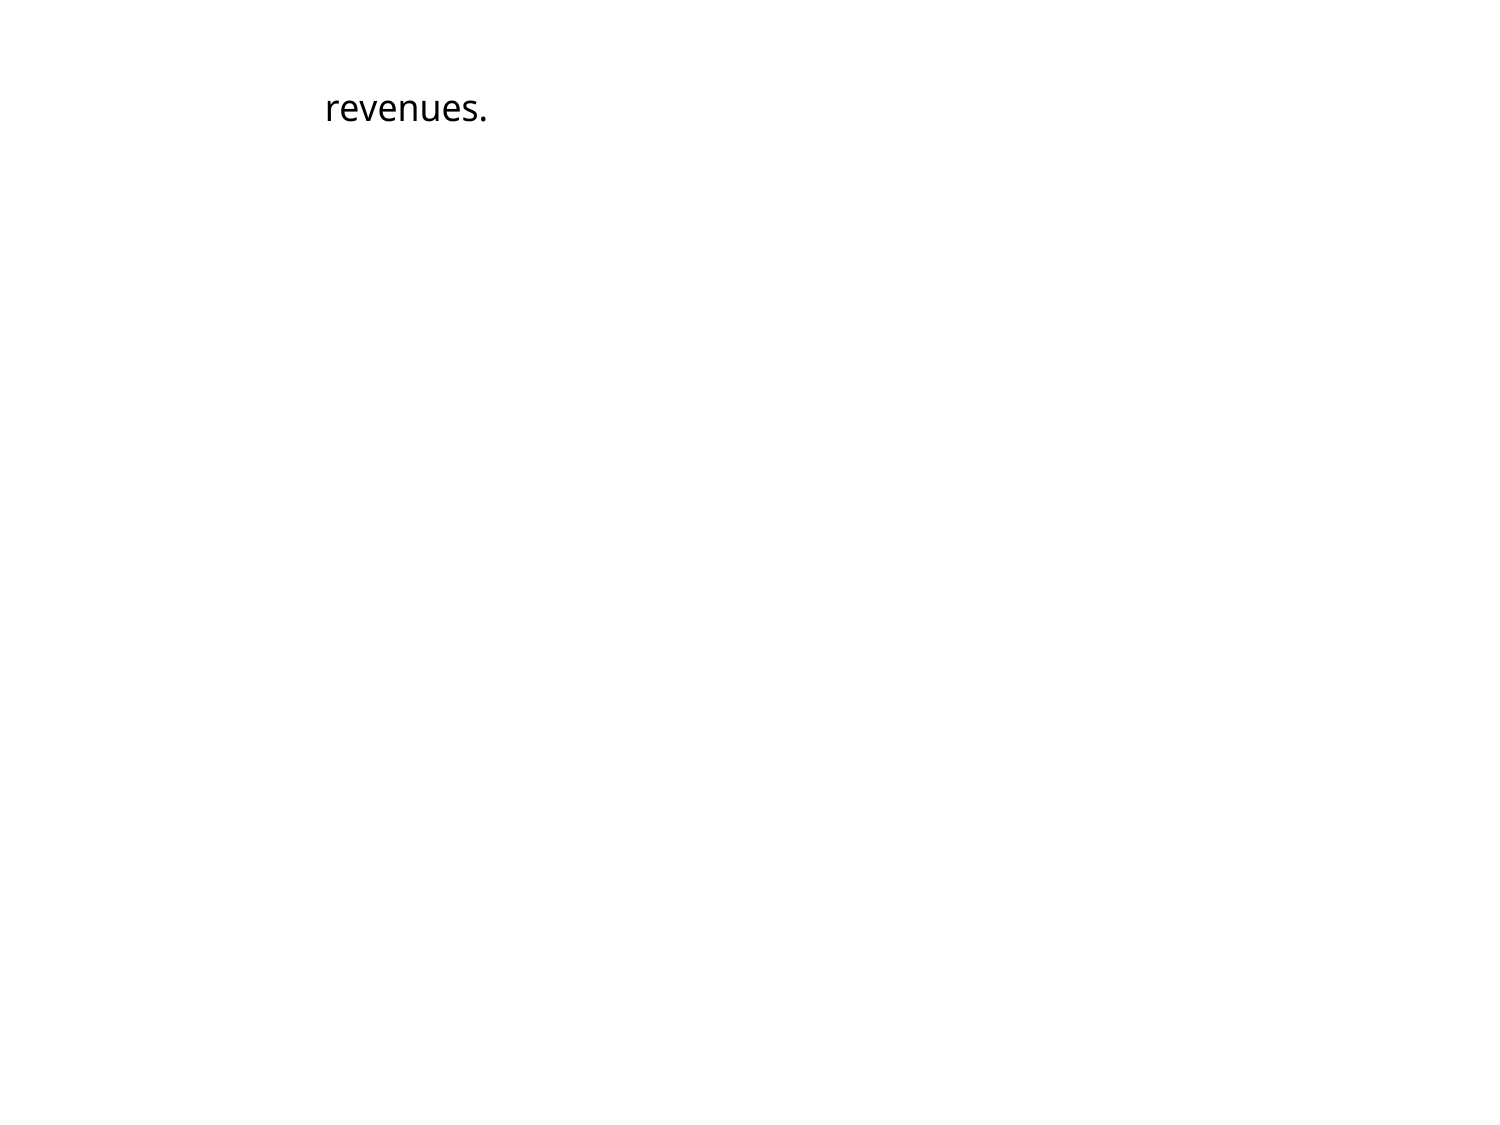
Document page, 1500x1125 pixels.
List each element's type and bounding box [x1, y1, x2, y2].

text [324, 81, 1048, 131]
